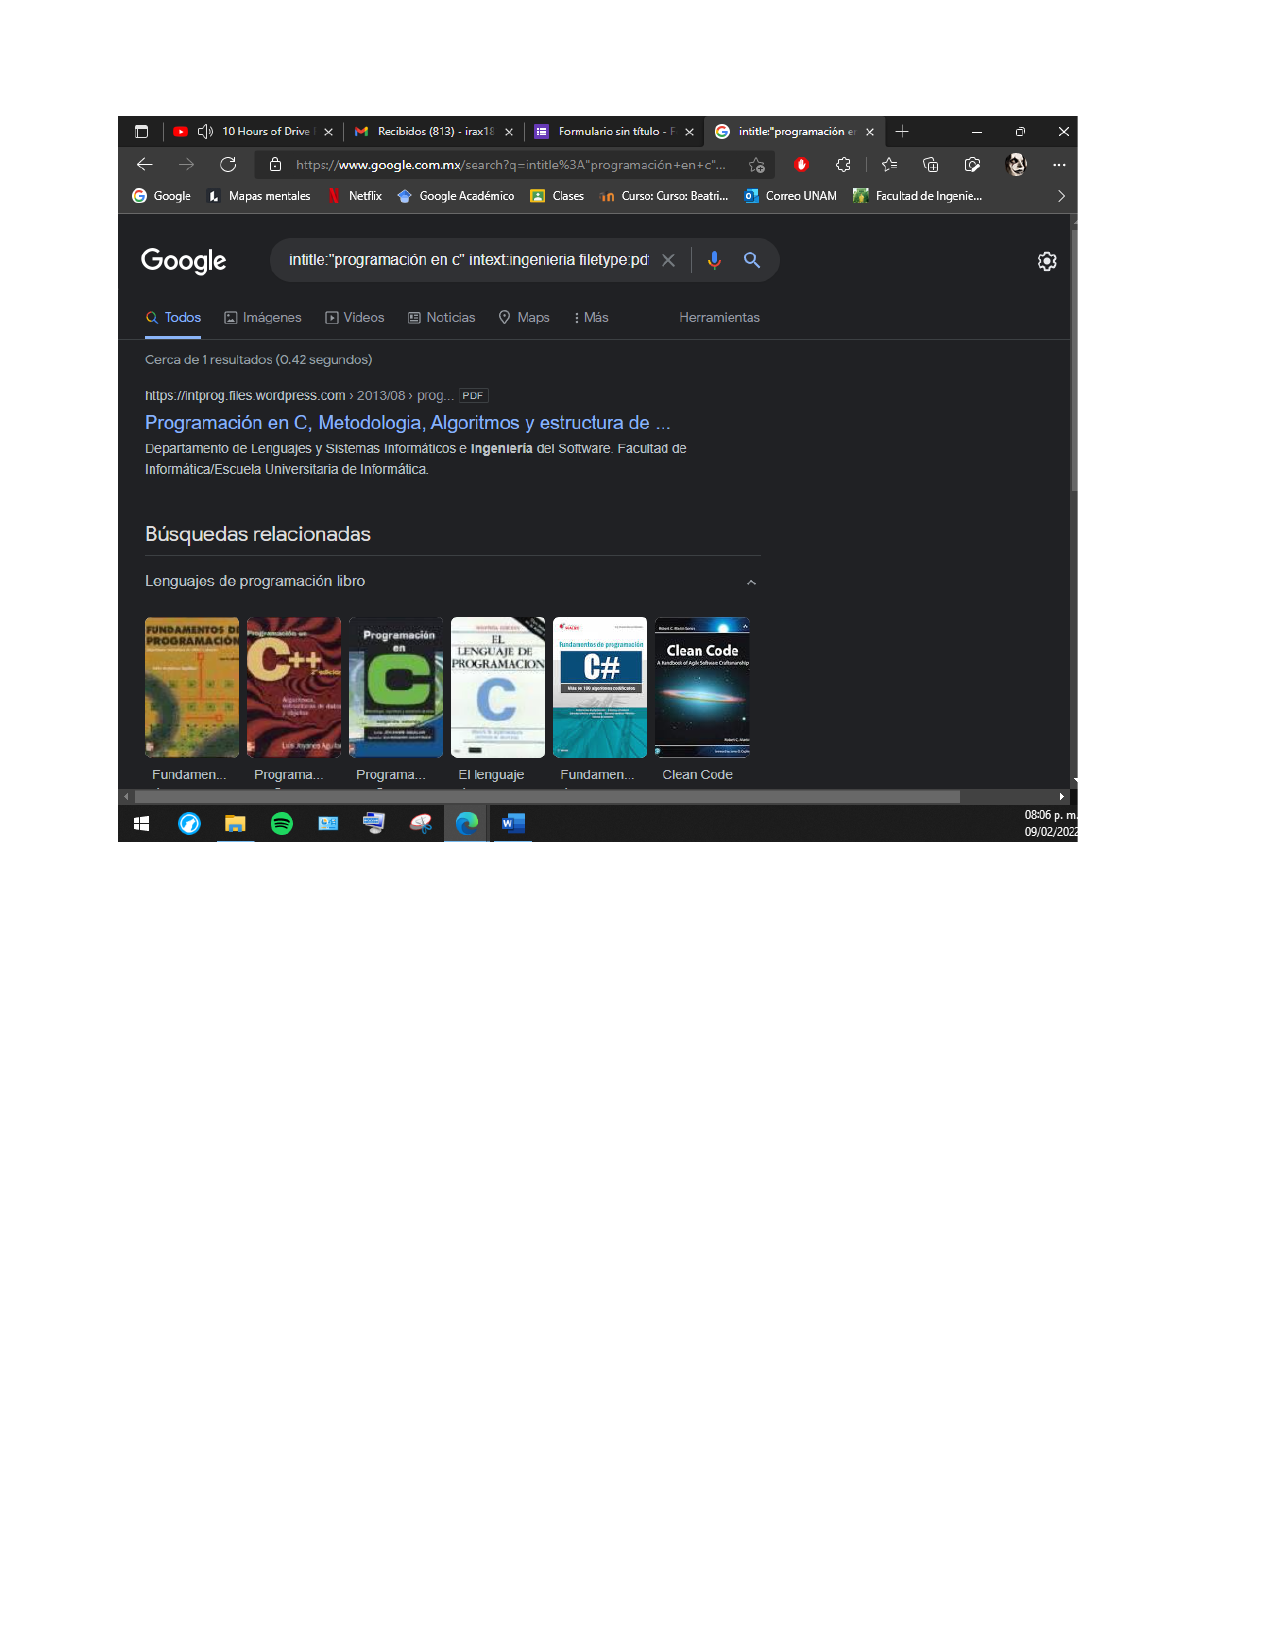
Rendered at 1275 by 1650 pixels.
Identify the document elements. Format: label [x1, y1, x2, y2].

picture [118, 116, 1078, 842]
